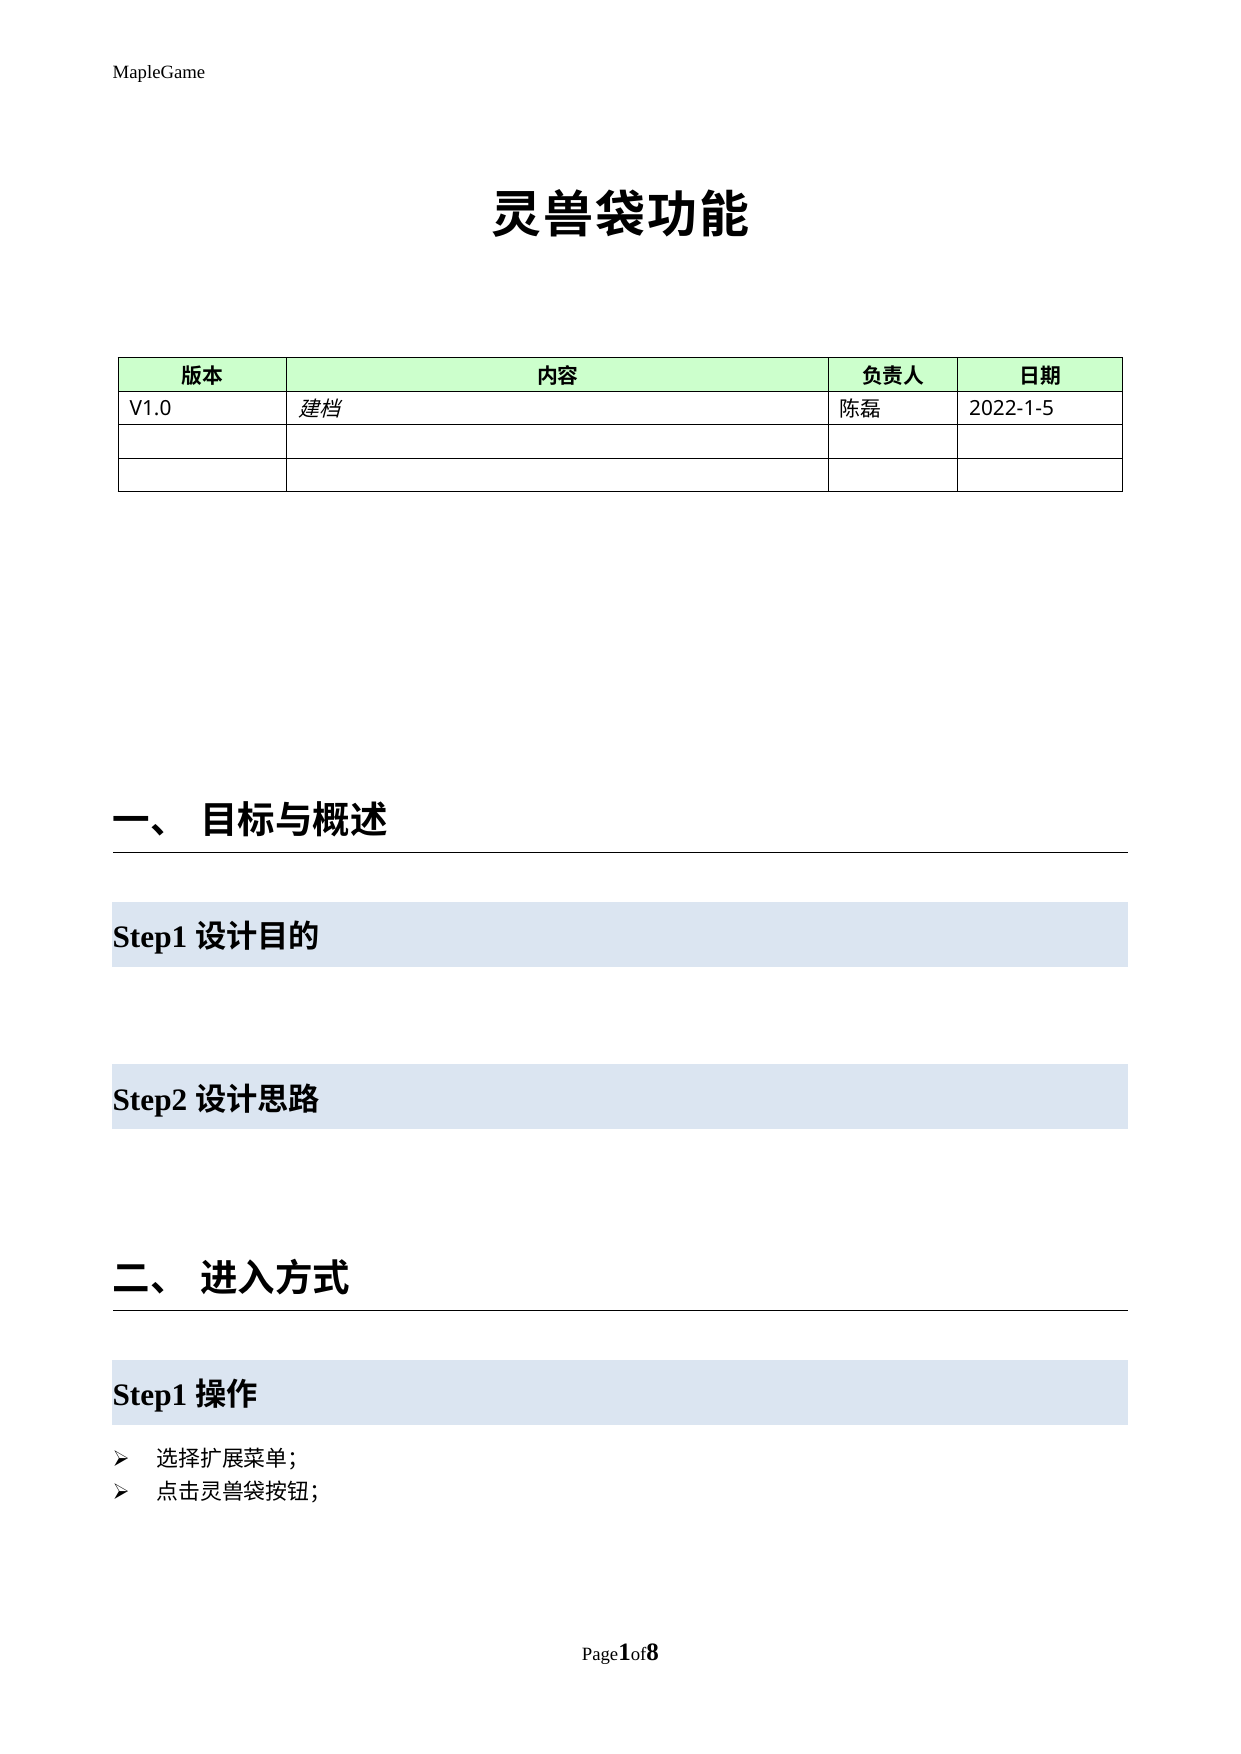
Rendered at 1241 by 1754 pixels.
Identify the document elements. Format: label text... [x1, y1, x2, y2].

table_header 日期 [958, 358, 1122, 391]
table_cell 2022-1-5 [958, 392, 1122, 424]
table_cell [287, 425, 828, 458]
table_cell [958, 459, 1122, 491]
table_cell [829, 425, 957, 458]
table_cell [287, 459, 828, 491]
table_cell [119, 459, 286, 491]
table_cell [119, 425, 286, 458]
subtitle Step1 设计目的 [112, 902, 1128, 967]
subtitle 进入方式 [112, 1243, 1128, 1311]
subtitle Step2 设计思路 [112, 1064, 1128, 1129]
table_cell 建档 [287, 392, 828, 424]
subtitle 目标与概述 [112, 785, 1128, 853]
table_cell 陈磊 [829, 392, 957, 424]
table_cell V1.0 [119, 392, 286, 424]
table_header 版本 [119, 358, 286, 391]
subtitle Step1 操作 [112, 1360, 1128, 1425]
list 选择扩展菜单； [112, 1441, 1128, 1473]
title 灵兽袋功能 [112, 162, 1128, 259]
table_cell [829, 459, 957, 491]
table_header 内容 [287, 358, 828, 391]
list 点击灵兽袋按钮； [112, 1473, 1128, 1506]
table_header 负责人 [829, 358, 957, 391]
table_cell [958, 425, 1122, 458]
